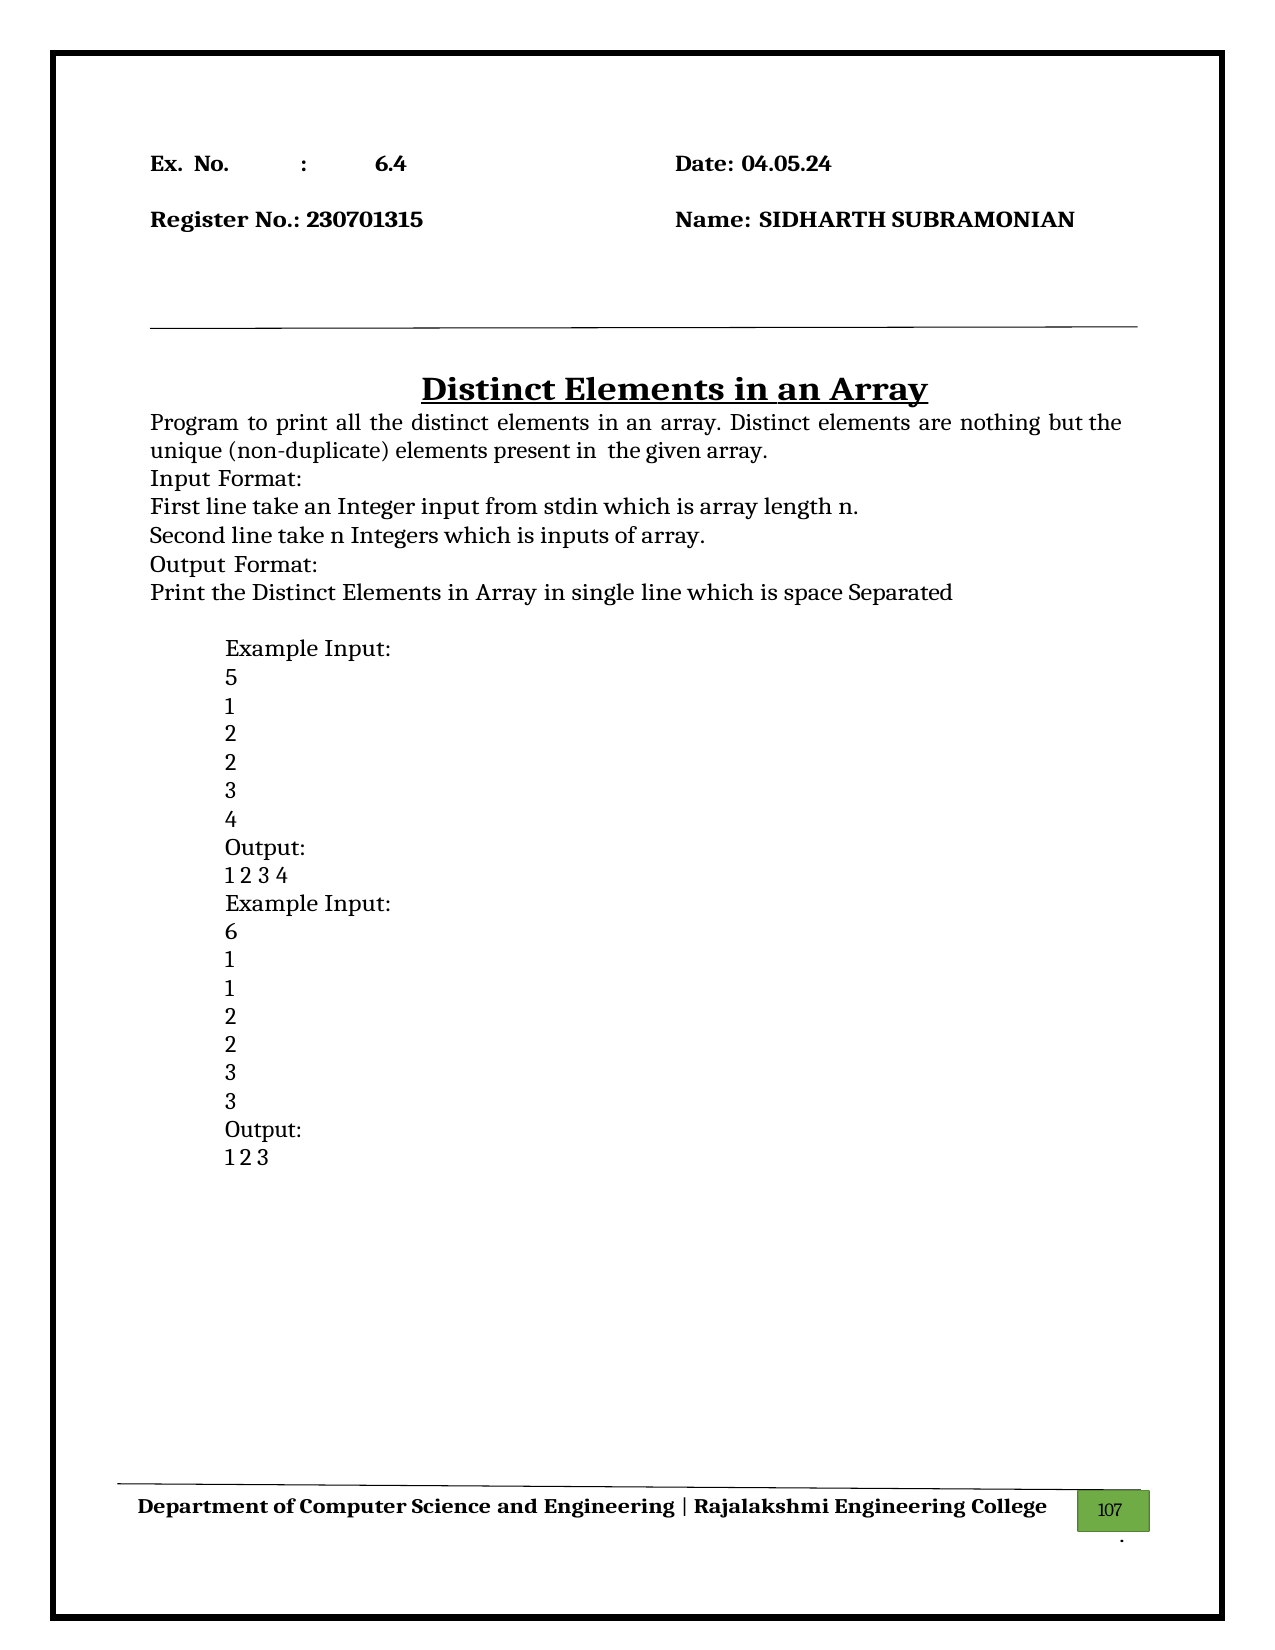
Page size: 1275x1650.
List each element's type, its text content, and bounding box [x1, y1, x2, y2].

text 1 [225, 692, 1206, 720]
text Output: [225, 834, 1206, 861]
text Print the Distinct Elements in Array in single line which is space Separated [150, 578, 1206, 606]
text Register No.: 230701315 Name: SIDHARTH SUBRAMONIAN [150, 206, 1206, 233]
text Program to print all the distinct elements in an array. Distinct elements are nothing but the unique (non-duplicate) elements present in the given array. [150, 409, 1125, 464]
text Output: 1 2 3 [225, 1116, 311, 1172]
text 2 [225, 1031, 1206, 1059]
text 3 [225, 777, 1206, 804]
text 2 [225, 1003, 1206, 1030]
text 2 [225, 749, 1206, 776]
text 1 [225, 946, 1206, 974]
subtitle Distinct Elements in an Array [143, 370, 1206, 408]
text 3 [225, 1088, 1206, 1115]
text Example Input: 6 [225, 890, 403, 946]
text 4 [225, 805, 1206, 833]
text Ex. No. : 6.4 Date: 04.05.24 [150, 151, 1206, 177]
text Output Format: [150, 550, 1206, 578]
text Input Format: [150, 465, 1206, 492]
text Example Input: 5 [225, 635, 403, 691]
text First line take an Integer input from stdin which is array length n. Second line take n Integers which is inputs of array. [150, 493, 938, 549]
text 1 2 3 4 [225, 862, 1206, 889]
text 1 [225, 974, 1206, 1002]
text 2 [225, 720, 1206, 748]
text 3 [225, 1059, 1206, 1087]
